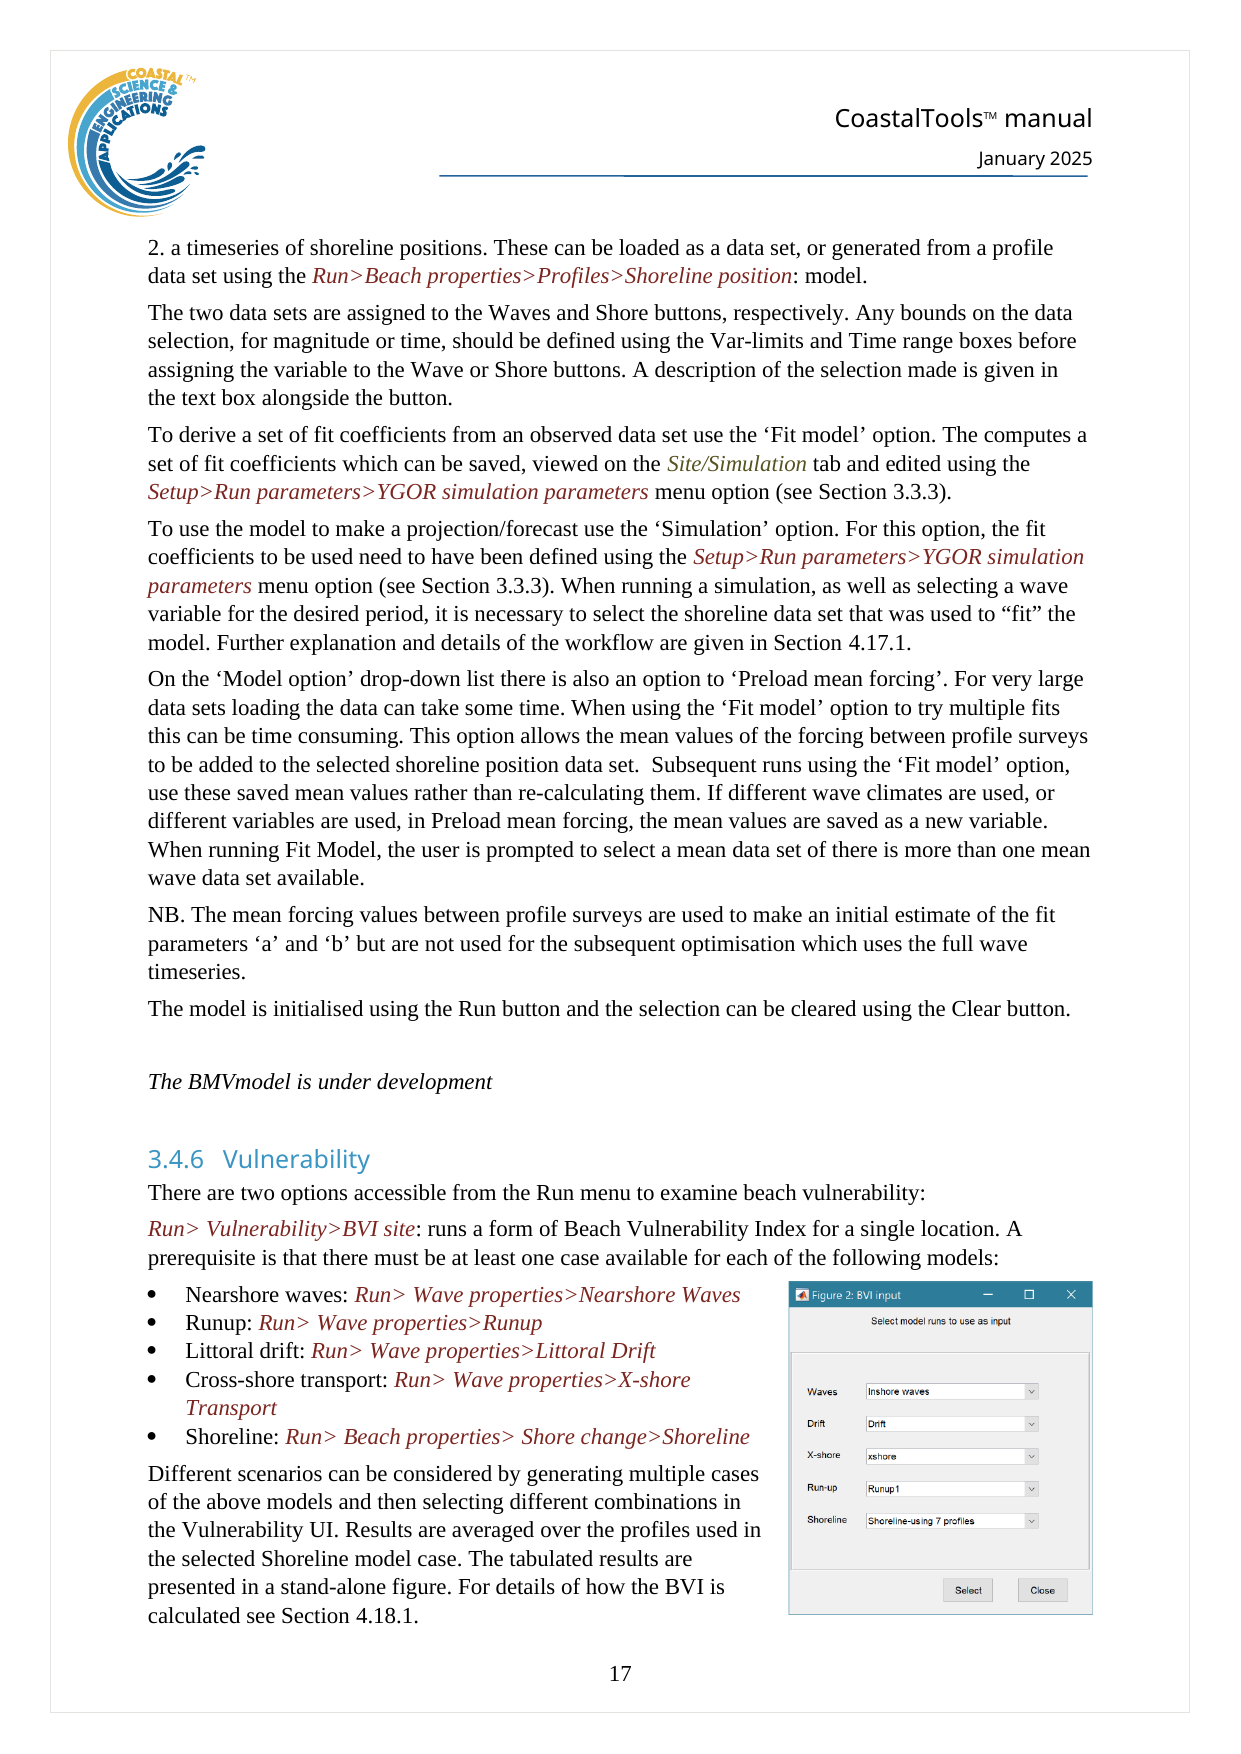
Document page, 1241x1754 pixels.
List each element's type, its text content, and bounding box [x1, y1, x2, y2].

text The two data sets are assigned to the Waves and Shore buttons, respectively. Any bounds on the data selection, for magnitude or time, should be defined using the Var-limits and Time range boxes before assigning the variable to the Wave or Shore buttons. A description of the selection made is given in the text box alongside the button. [148, 299, 1093, 411]
text The model is initialised using the Run button and the selection can be cleared using the Clear button. [148, 995, 1093, 1021]
list Runup: Run> Wave properties>Runup [148, 1309, 788, 1335]
text 2. a timeseries of shoreline positions. These can be loaded as a data set, or generated from a profile data set using the Run>Beach properties>Profiles>Shoreline position: model. [148, 234, 1093, 289]
subtitle Vulnerability [148, 1142, 1093, 1176]
list Littoral drift: Run> Wave properties>Littoral Drift [148, 1337, 788, 1364]
text NB. The mean forcing values between profile surveys are used to make an initial estimate of the fit parameters ‘a’ and ‘b’ but are not used for the subsequent optimisation which uses the full wave timeseries. [148, 901, 1093, 984]
text To derive a set of fit coefficients from an observed data set use the ‘Fit model’ option. The computes a set of fit coefficients which can be saved, viewed on the Site/Simulation tab and edited using the Setup>Run parameters>YGOR simulation parameters menu option (see Section 3.3.3). [148, 421, 1093, 504]
list Nearshore waves: Run> Wave properties>Nearshore Waves [148, 1281, 788, 1307]
text To use the model to make a projection/forecast use the ‘Simulation’ option. For this option, the fit coefficients to be used need to have been defined using the Setup>Run parameters>YGOR simulation parameters menu option (see Section 3.3.3). When running a simulation, as well as selecting a wave variable for the desired period, it is necessary to select the shoreline data set that was used to “fit” the model. Further explanation and details of the workflow are given in Section 4.17.1. [148, 515, 1093, 655]
list Cross-shore transport: Run> Wave properties>X-shore Transport [148, 1366, 788, 1421]
text The BMVmodel is under development [148, 1068, 1093, 1095]
text There are two options accessible from the Run menu to examine beach vulnerability: [148, 1179, 1093, 1205]
text Different scenarios can be considered by generating multiple cases of the above models and then selecting different combinations in the Vulnerability UI. Results are averaged over the profiles used in the selected Shoreline model case. The tabulated results are presented in a stand-alone figure. For details of how the BVI is calculated see Section 4.18.1. [148, 1459, 1093, 1628]
list Shoreline: Run> Beach properties> Shore change>Shoreline [148, 1423, 788, 1449]
text On the ‘Model option’ drop-down list there is also an option to ‘Preload mean forcing’. For very large data sets loading the data can take some time. When using the ‘Fit model’ option to try multiple fits this can be time consuming. This option allows the mean values of the forcing between profile surveys to be added to the selected shoreline position data set. Subsequent runs using the ‘Fit model’ option, use these saved mean values rather than re-calculating them. If different wave climates are used, or different variables are used, in Preload mean forcing, the mean values are saved as a new variable. When running Fit Model, the user is prompted to select a mean data set of there is more than one mean wave data set available. [148, 665, 1093, 891]
picture [788, 1281, 1093, 1615]
text Run> Vulnerability>BVI site: runs a form of Beach Vulnerability Index for a single location. A prerequisite is that there must be at least one case available for each of the following models: [148, 1215, 1093, 1270]
